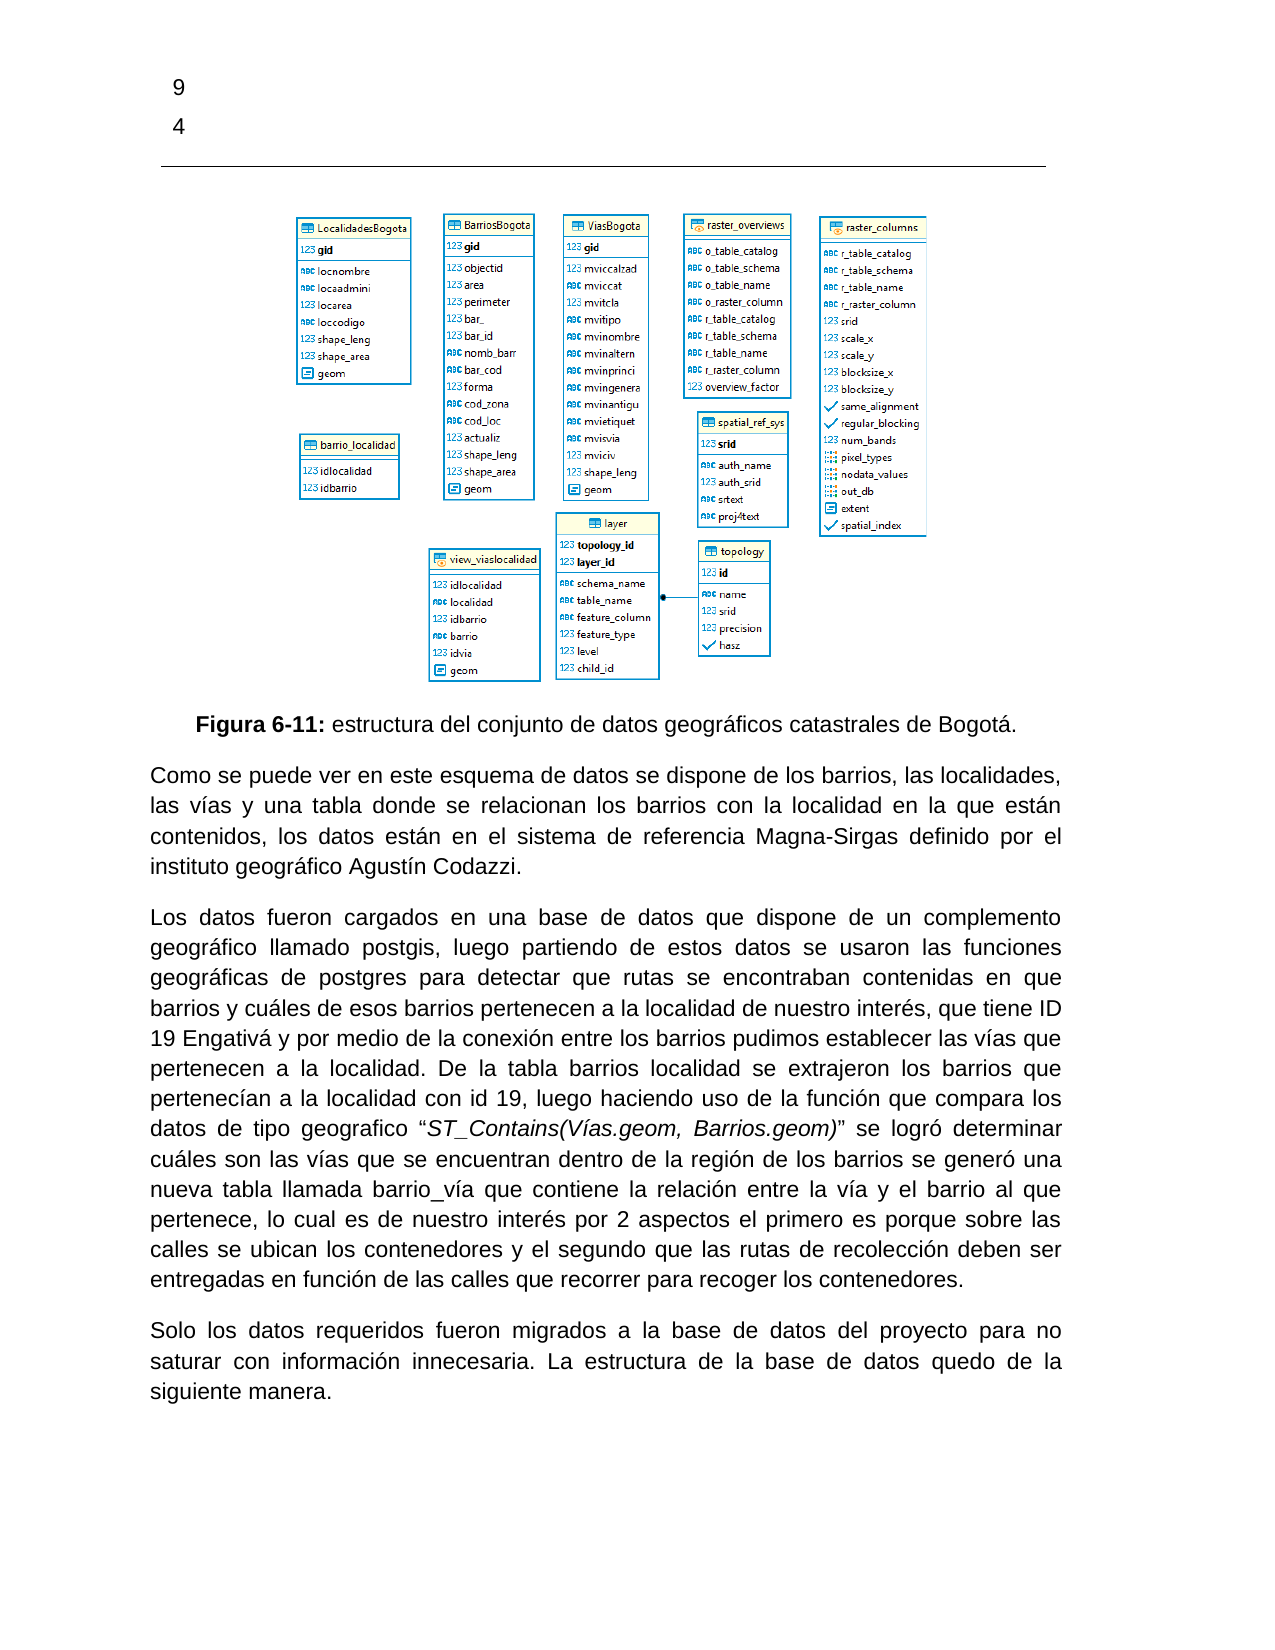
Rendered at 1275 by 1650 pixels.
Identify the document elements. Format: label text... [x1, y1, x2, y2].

picture [822, 219, 927, 241]
text Como se puede ver en este esquema de datos se dispone de los barrios, las localidades, las vías y una tabla donde se relacionan los barrios con la localidad en la que están contenidos, los datos están en el sistema de referencia Magna-Sirgas definido por el instituto geográfico Agustín Codazzi. [150, 762, 1062, 879]
picture [286, 205, 927, 687]
text Los datos fueron cargados en una base de datos que dispone de un complemento geográfico llamado postgis, luego partiendo de estos datos se usaron las funciones geográficas de postgres para detectar que rutas se encontraban contenidas en que barrios y cuáles de esos barrios pertenecen a la localidad de nuestro interés, que tiene ID 19 Engativá y por medio de la conexión entre los barrios pudimos establecer las vías que pertenecen a la localidad. De la tabla barrios localidad se extrajeron los barrios que pertenecían a la localidad con id 19, luego haciendo uso de la función que compara los datos de tipo geografico “ST_Contains(Vías.geom, Barrios.geom)” se logró determinar cuáles son las vías que se encuentran dentro de la región de los barrios se generó una nueva tabla llamada barrio_vía que contiene la relación entre la vía y el barrio al que pertenece, lo cual es de nuestro interés por 2 aspectos el primero es porque sobre las calles se ubican los contenedores y el segundo que las rutas de recolección deben ser entregadas en función de las calles que recorrer para recoger los contenedores. [150, 904, 1062, 1293]
text Figura 6-11: estructura del conjunto de datos geográficos catastrales de Bogotá. [150, 711, 1062, 737]
picture [822, 244, 927, 534]
text Solo los datos requeridos fueron migrados a la base de datos del proyecto para no saturar con información innecesaria. La estructura de la base de datos quedo de la siguiente manera. [150, 1317, 1062, 1404]
